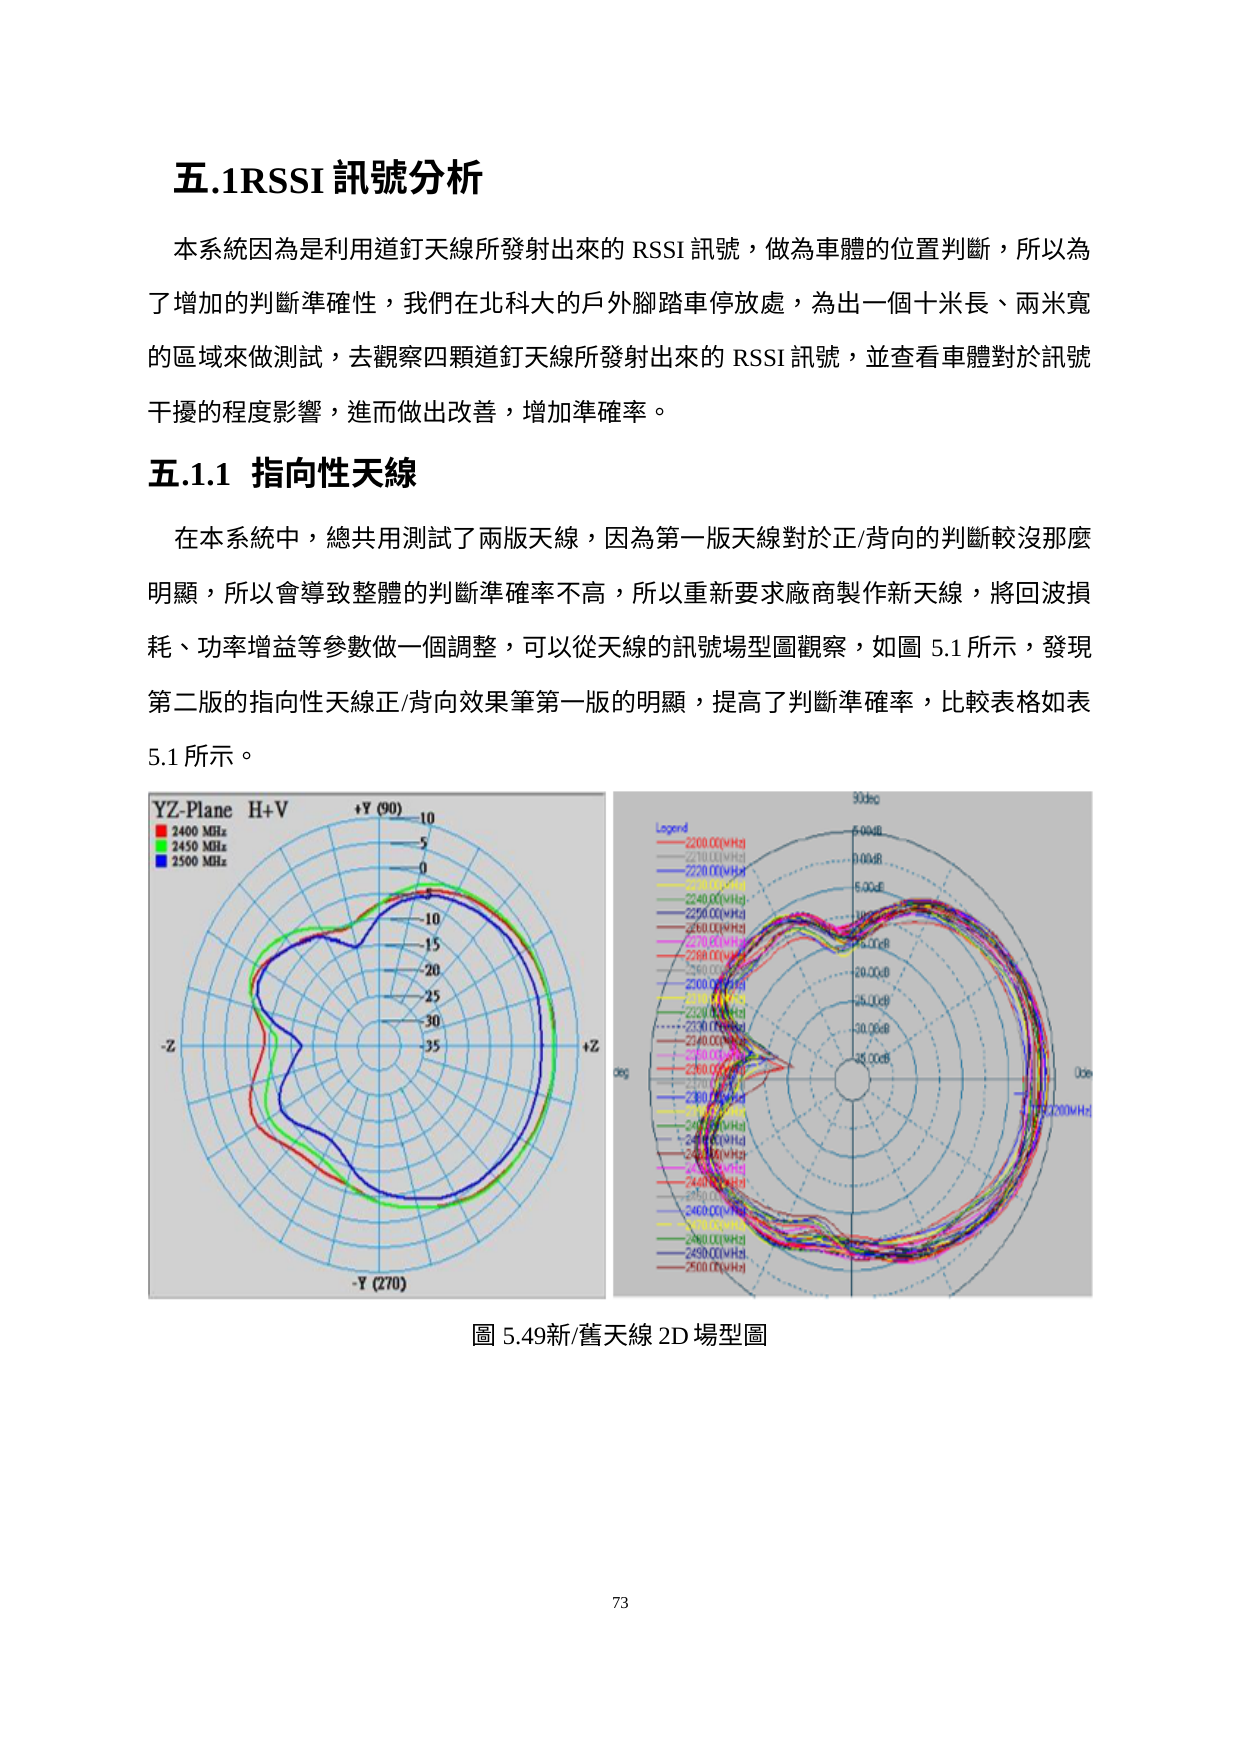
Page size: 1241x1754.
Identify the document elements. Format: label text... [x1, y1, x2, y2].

text 本系統因為是利用道釘天線所發射出來的RSSI訊號，做為車體的位置判斷，所以為了增加的判斷準確性，我們在北科大的戶外腳踏車停放處，為出一個十米長、兩米寬的區域來做測試，去觀察四顆道釘天線所發射出來的RSSI訊號，並查看車體對於訊號干擾的程度影響，進而做出改善，增加準確率。 [148, 229, 1092, 428]
picture [147, 790, 1093, 1301]
subtitle 指向性天線 [148, 447, 1067, 495]
subtitle RSSI訊號分析 [173, 148, 1067, 202]
text 在本系統中，總共用測試了兩版天線，因為第一版天線對於正/背向的判斷較沒那麼明顯，所以會導致整體的判斷準確率不高，所以重新要求廠商製作新天線，將回波損耗、功率增益等參數做一個調整，可以從天線的訊號場型圖觀察，如圖5.1所示，發現第二版的指向性天線正/背向效果筆第一版的明顯，提高了判斷準確率，比較表格如表5.1所示。 [148, 519, 1092, 773]
